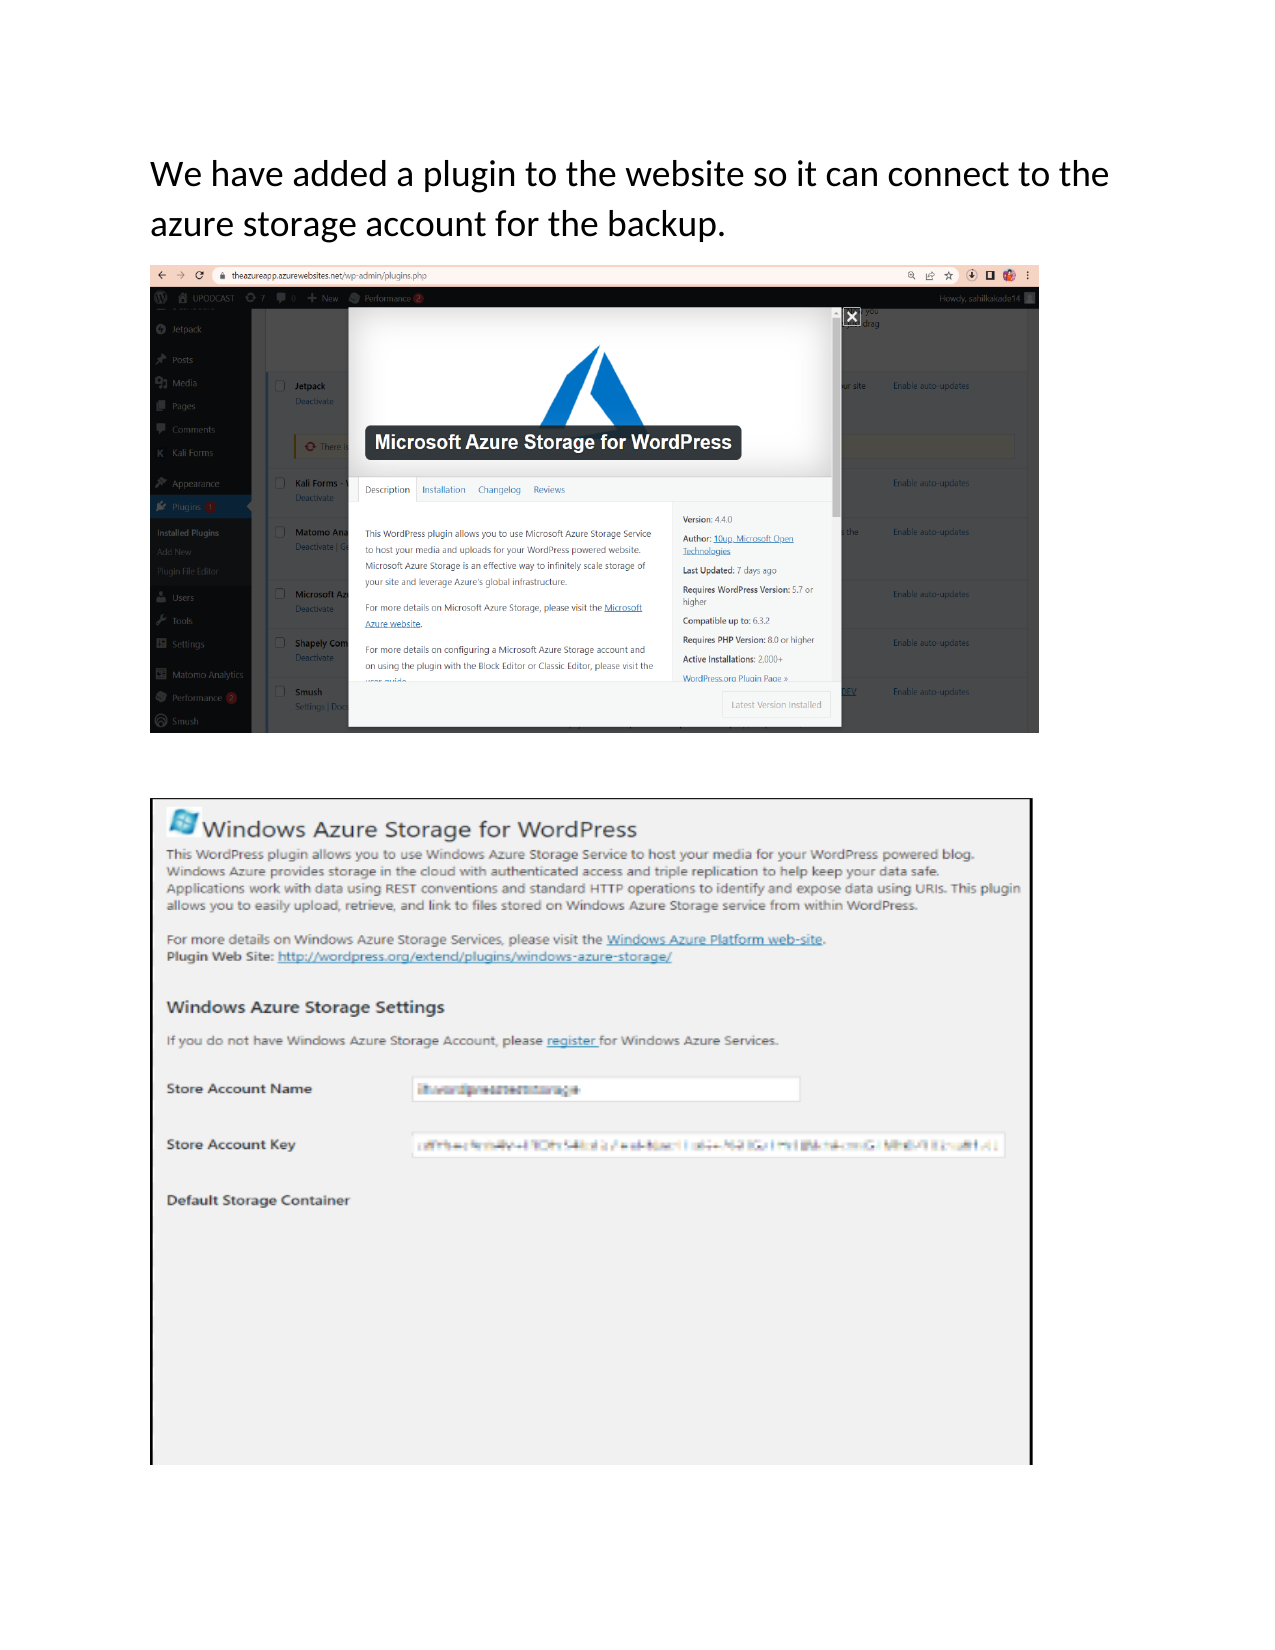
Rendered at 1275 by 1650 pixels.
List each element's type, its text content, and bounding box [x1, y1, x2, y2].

picture [150, 798, 1033, 1465]
text We have added a plugin to the website so it can connect to the azure storage account for the backup. [150, 150, 1125, 245]
picture [150, 265, 1039, 733]
